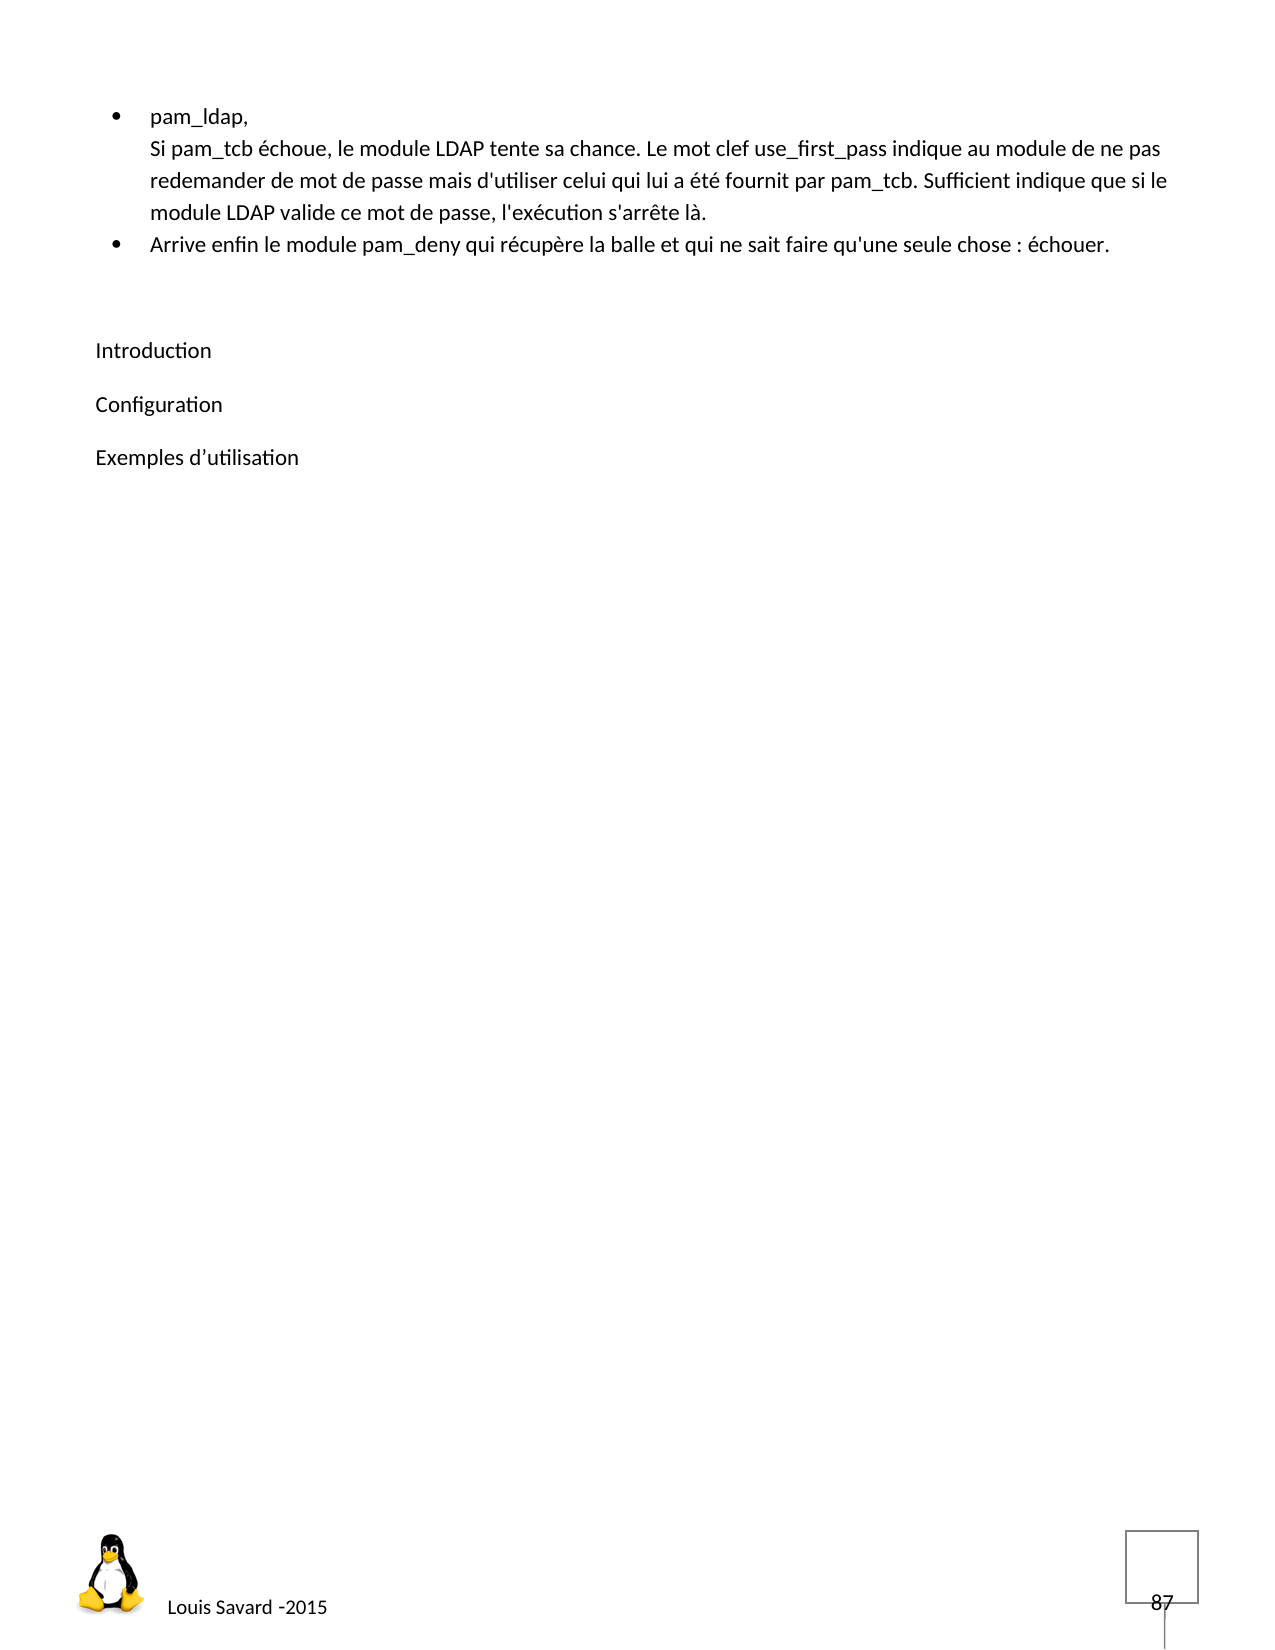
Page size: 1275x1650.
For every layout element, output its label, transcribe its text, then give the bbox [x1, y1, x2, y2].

list Arrive enfin le module pam_deny qui récupère la balle et qui ne sait faire qu'une seule chose : échouer. [112, 231, 1200, 259]
list pam_ldap, Si pam_tcb échoue, le module LDAP tente sa chance. Le mot clef use_first_pass indique au module de ne pas redemander de mot de passe mais d'utiliser celui qui lui a été fournit par pam_tcb. Sufficient indique que si le module LDAP valide ce mot de passe, l'exécution s'arrête là. [112, 102, 1200, 226]
text Configuration [75, 390, 1200, 418]
text Exemples d’utilisation [75, 443, 1200, 471]
text Introduction [75, 337, 1200, 365]
picture [75, 1530, 147, 1615]
